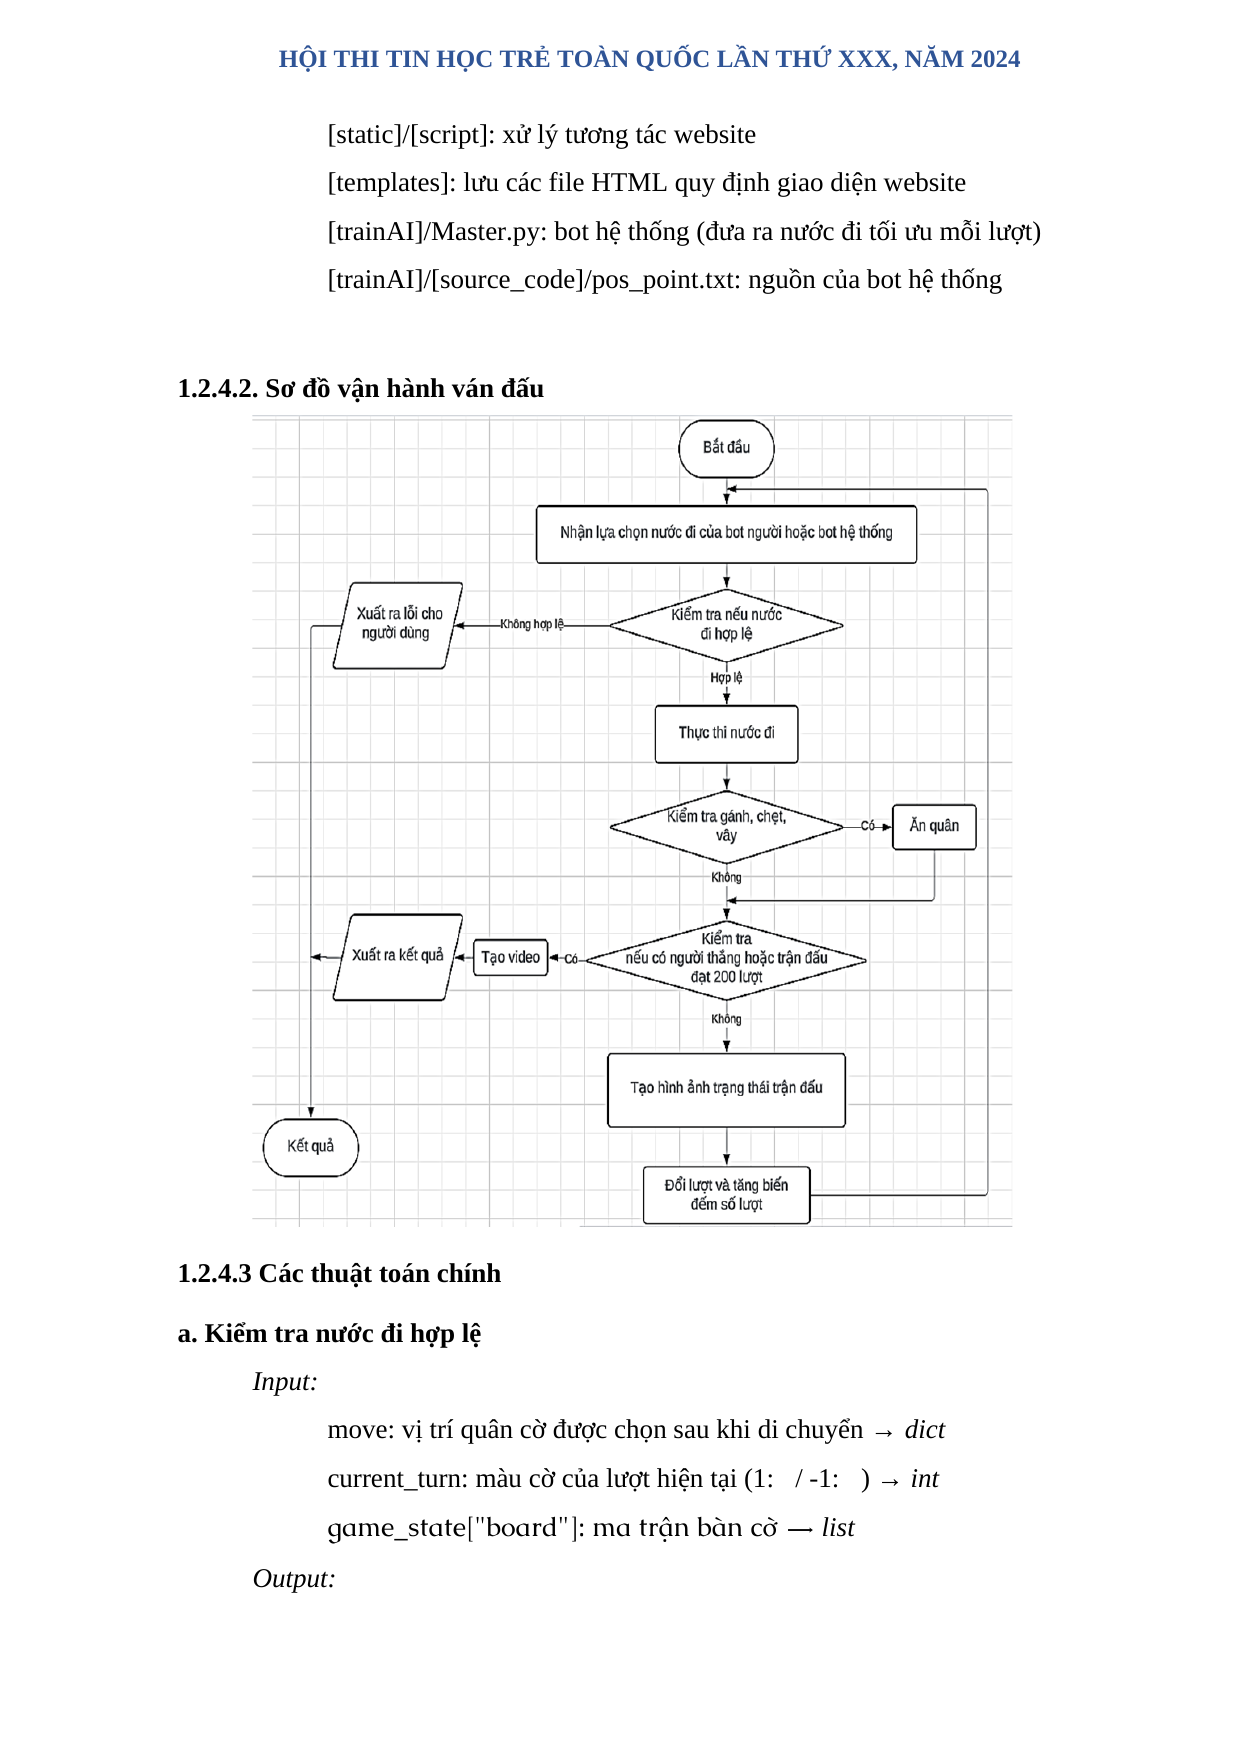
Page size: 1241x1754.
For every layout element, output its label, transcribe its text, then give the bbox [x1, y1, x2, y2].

text Input: [252, 1365, 1122, 1396]
text [trainAI]/[source_code]/pos_point.txt: nguồn của bot hệ thống [327, 263, 1122, 294]
text game_state["board"]: ma trận bàn cờ → list [252, 1510, 1122, 1545]
text current_turn: màu cờ của lượt hiện tại (1:🔵/ -1:🔴) → int [252, 1462, 1122, 1493]
text [static]/[script]: xử lý tương tác website [327, 118, 1122, 149]
subtitle 1.2.4.2. Sơ đồ vận hành ván đấu [177, 372, 1122, 403]
subtitle 1.2.4.3 Các thuật toán chính [177, 1257, 1122, 1289]
text move: vị trí quân cờ được chọn sau khi di chuyển → dict [252, 1413, 1122, 1444]
picture [252, 415, 1013, 1227]
subtitle a. Kiểm tra nước đi hợp lệ [177, 1318, 1122, 1349]
text Output: [252, 1562, 1122, 1594]
text [templates]: lưu các file HTML quy định giao diện website [327, 166, 1122, 197]
text [trainAI]/Master.py: bot hệ thống (đưa ra nước đi tối ưu mỗi lượt) [327, 214, 1122, 246]
